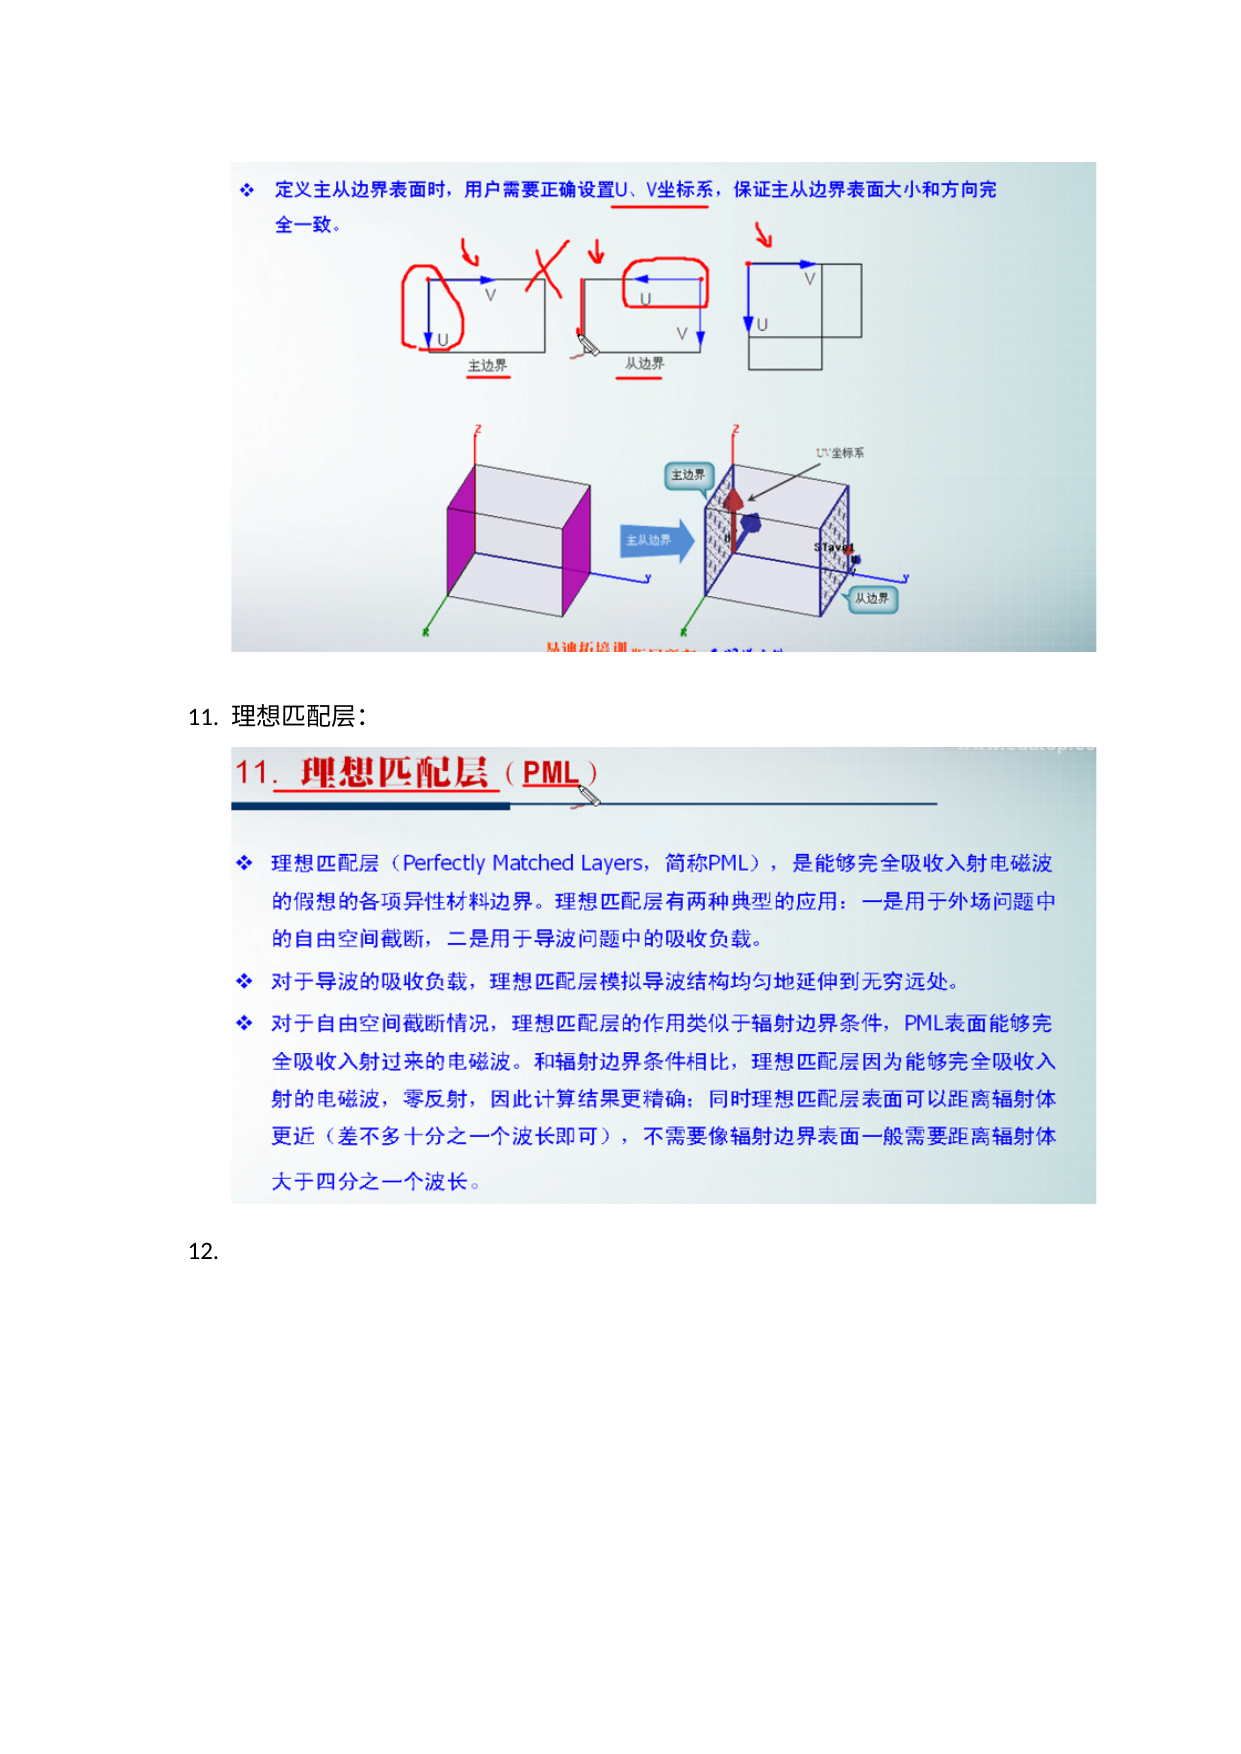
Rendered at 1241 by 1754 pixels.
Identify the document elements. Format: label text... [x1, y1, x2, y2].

picture [231, 162, 1097, 652]
list 理想匹配层： [187, 682, 1053, 747]
picture [231, 747, 1097, 1204]
